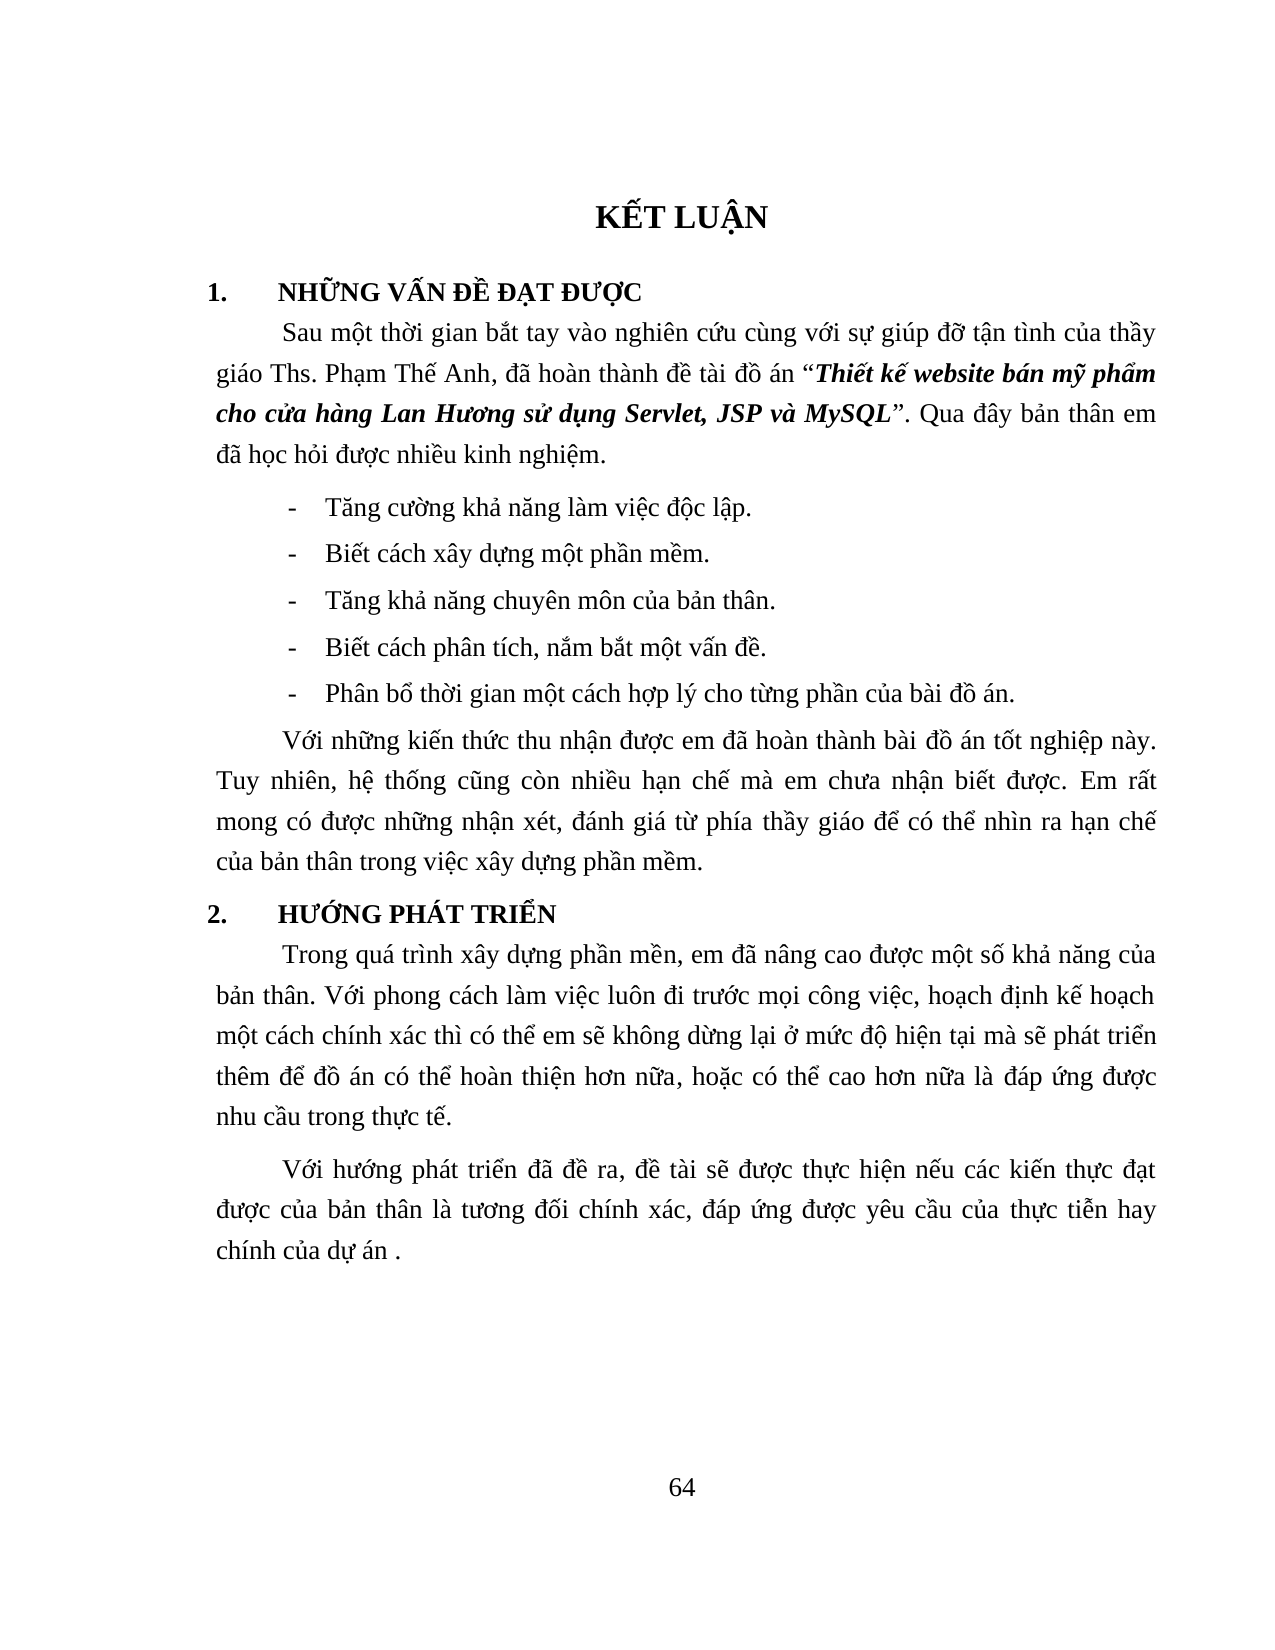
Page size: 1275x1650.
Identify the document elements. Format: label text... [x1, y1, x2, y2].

list Tăng khả năng chuyên môn của bản thân. [288, 584, 1157, 615]
subtitle KẾT LUẬN [207, 198, 1157, 236]
list Với những kiến thức thu nhận được em đã hoàn thành bài đồ án tốt nghiệp này. Tuy nhiên, hệ thống cũng còn nhiều hạn chế mà em chưa nhận biết được. Em rất mong có được những nhận xét, đánh giá từ phía thầy giáo để có thể nhìn ra hạn chế của bản thân trong việc xây dựng phần mềm. [216, 724, 1157, 876]
list Với hướng phát triển đã đề ra, đề tài sẽ được thực hiện nếu các kiến thực đạt được của bản thân là tương đối chính xác, đáp ứng được yêu cầu của thực tiễn hay chính của dự án . [216, 1153, 1157, 1265]
list Phân bổ thời gian một cách hợp lý cho từng phần của bài đồ án. [288, 677, 1157, 708]
list NHỮNG VẤN ĐỀ ĐẠT ĐƯỢC [207, 276, 1157, 307]
list Trong quá trình xây dựng phần mền, em đã nâng cao được một số khả năng của bản thân. Với phong cách làm việc luôn đi trước mọi công việc, hoạch định kế hoạch một cách chính xác thì có thể em sẽ không dừng lại ở mức độ hiện tại mà sẽ phát triển thêm để đồ án có thể hoàn thiện hơn nữa, hoặc có thể cao hơn nữa là đáp ứng được nhu cầu trong thực tế. [216, 938, 1157, 1131]
list HƯỚNG PHÁT TRIỂN [207, 898, 1157, 929]
list Biết cách phân tích, nắm bắt một vấn đề. [288, 631, 1157, 662]
list Biết cách xây dựng một phần mềm. [288, 537, 1157, 568]
list Tăng cường khả năng làm việc độc lập. [288, 491, 1157, 522]
list Sau một thời gian bắt tay vào nghiên cứu cùng với sự giúp đỡ tận tình của thầy giáo Ths. Phạm Thế Anh, đã hoàn thành đề tài đồ án “Thiết kế website bán mỹ phẩm cho cửa hàng Lan Hương sử dụng Servlet, JSP và MySQL”. Qua đây bản thân em đã học hỏi được nhiều kinh nghiệm. [216, 316, 1157, 469]
